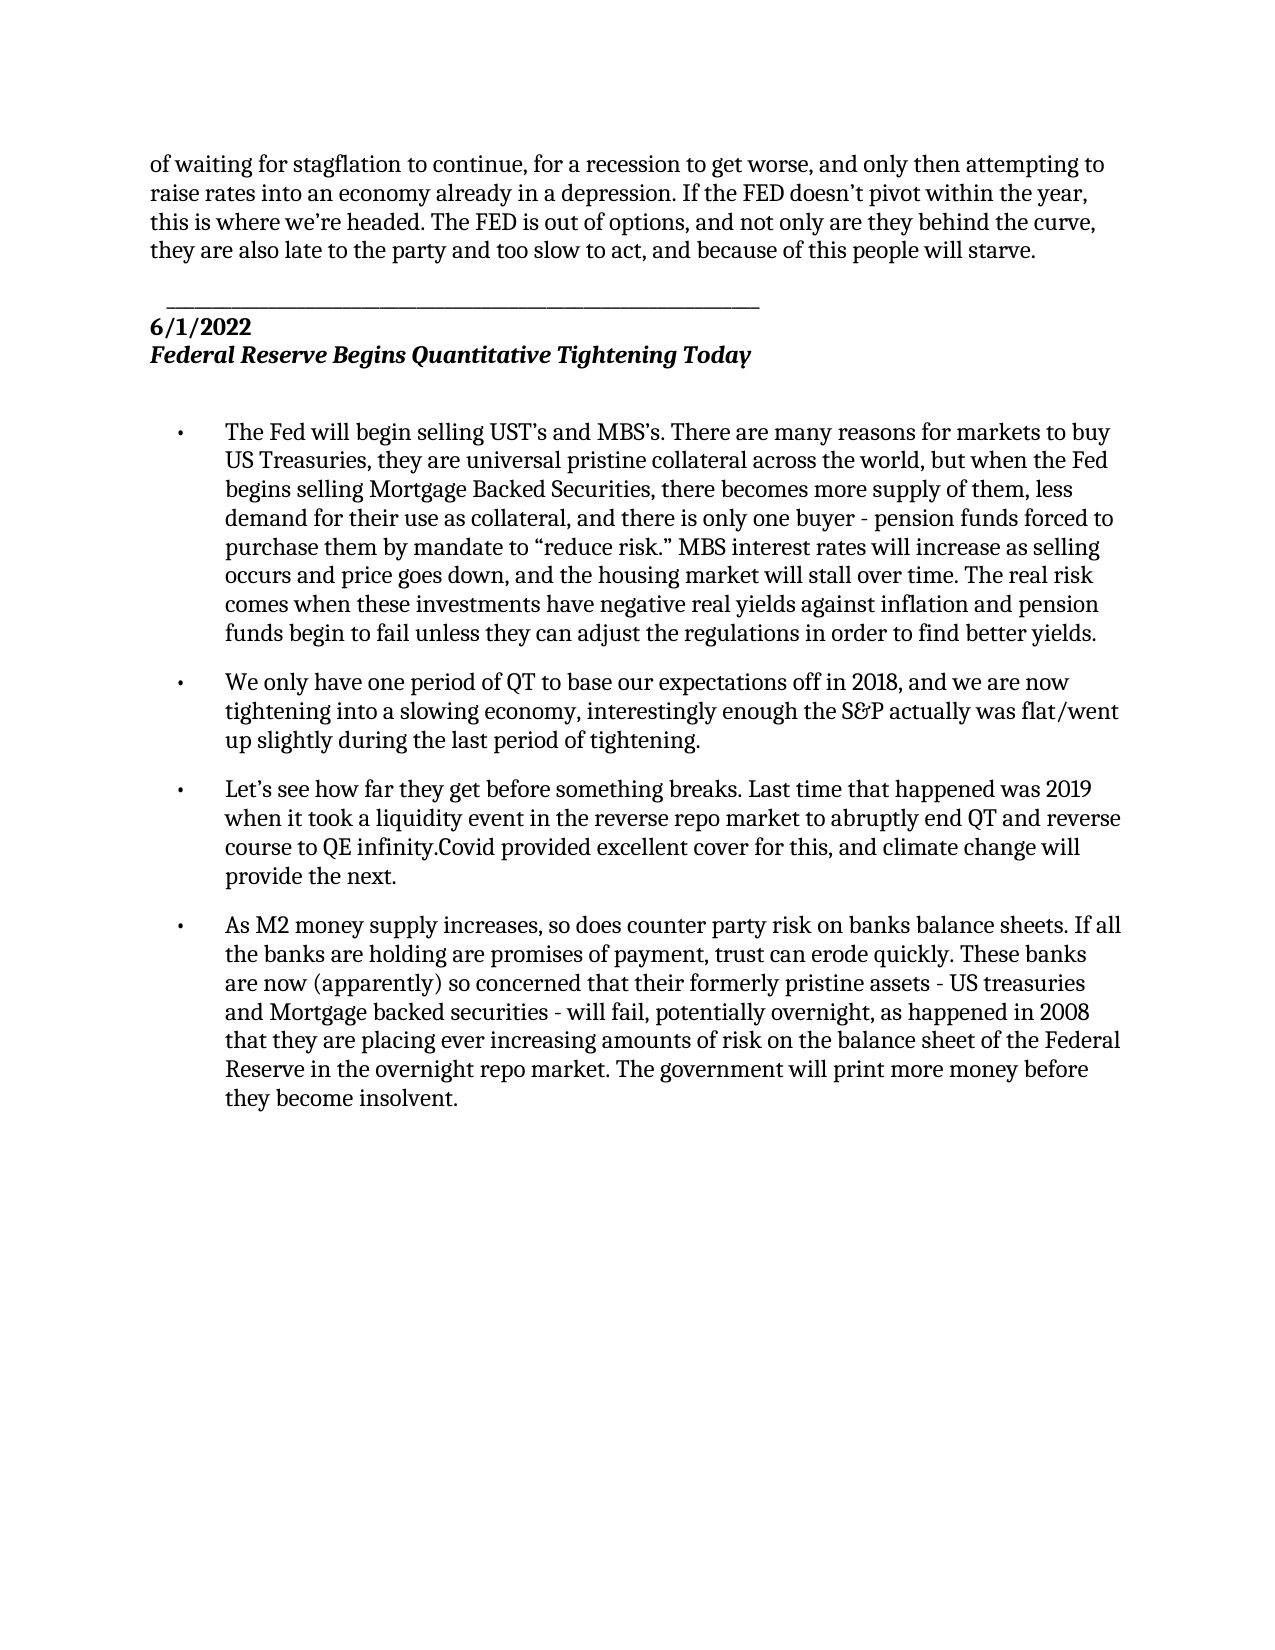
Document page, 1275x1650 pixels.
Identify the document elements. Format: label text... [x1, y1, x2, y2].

list The Fed will begin selling UST’s and MBS’s. There are many reasons for markets to buy US Treasuries, they are universal pristine collateral across the world, but when the Fed begins selling Mortgage Backed Securities, there becomes more supply of them, less demand for their use as collateral, and there is only one buyer - pension funds forced to purchase them by mandate to “reduce risk.” MBS interest rates will increase as selling occurs and price goes down, and the housing market will stall over time. The real risk comes when these investments have negative real yields against inflation and pension funds begin to fail unless they can adjust the regulations in order to find better yields. [175, 417, 1125, 647]
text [150, 150, 1125, 265]
list Let’s see how far they get before something breaks. Last time that happened was 2019 when it took a liquidity event in the reverse repo market to abruptly end QT and reverse course to QE infinity.Covid provided excellent cover for this, and climate change will provide the next. [175, 775, 1125, 890]
list We only have one period of QT to base our expectations off in 2018, and we are now tightening into a slowing economy, interestingly enough the S&P actually was flat/went up slightly during the last period of tightening. [175, 668, 1125, 754]
list As M2 money supply increases, so does counter party risk on banks balance sheets. If all the banks are holding are promises of payment, trust can erode quickly. These banks are now (apparently) so concerned that their formerly pristine assets - US treasuries and Mortgage backed securities - will fail, potentially overnight, as happened in 2008 that they are placing ever increasing amounts of risk on the balance sheet of the Federal Reserve in the overnight repo market. The government will print more money before they become insolvent. [175, 911, 1125, 1112]
text ________________________________________________________________ 6/1/2022 Federal Reserve Begins Quantitative Tightening Today [150, 284, 1125, 399]
